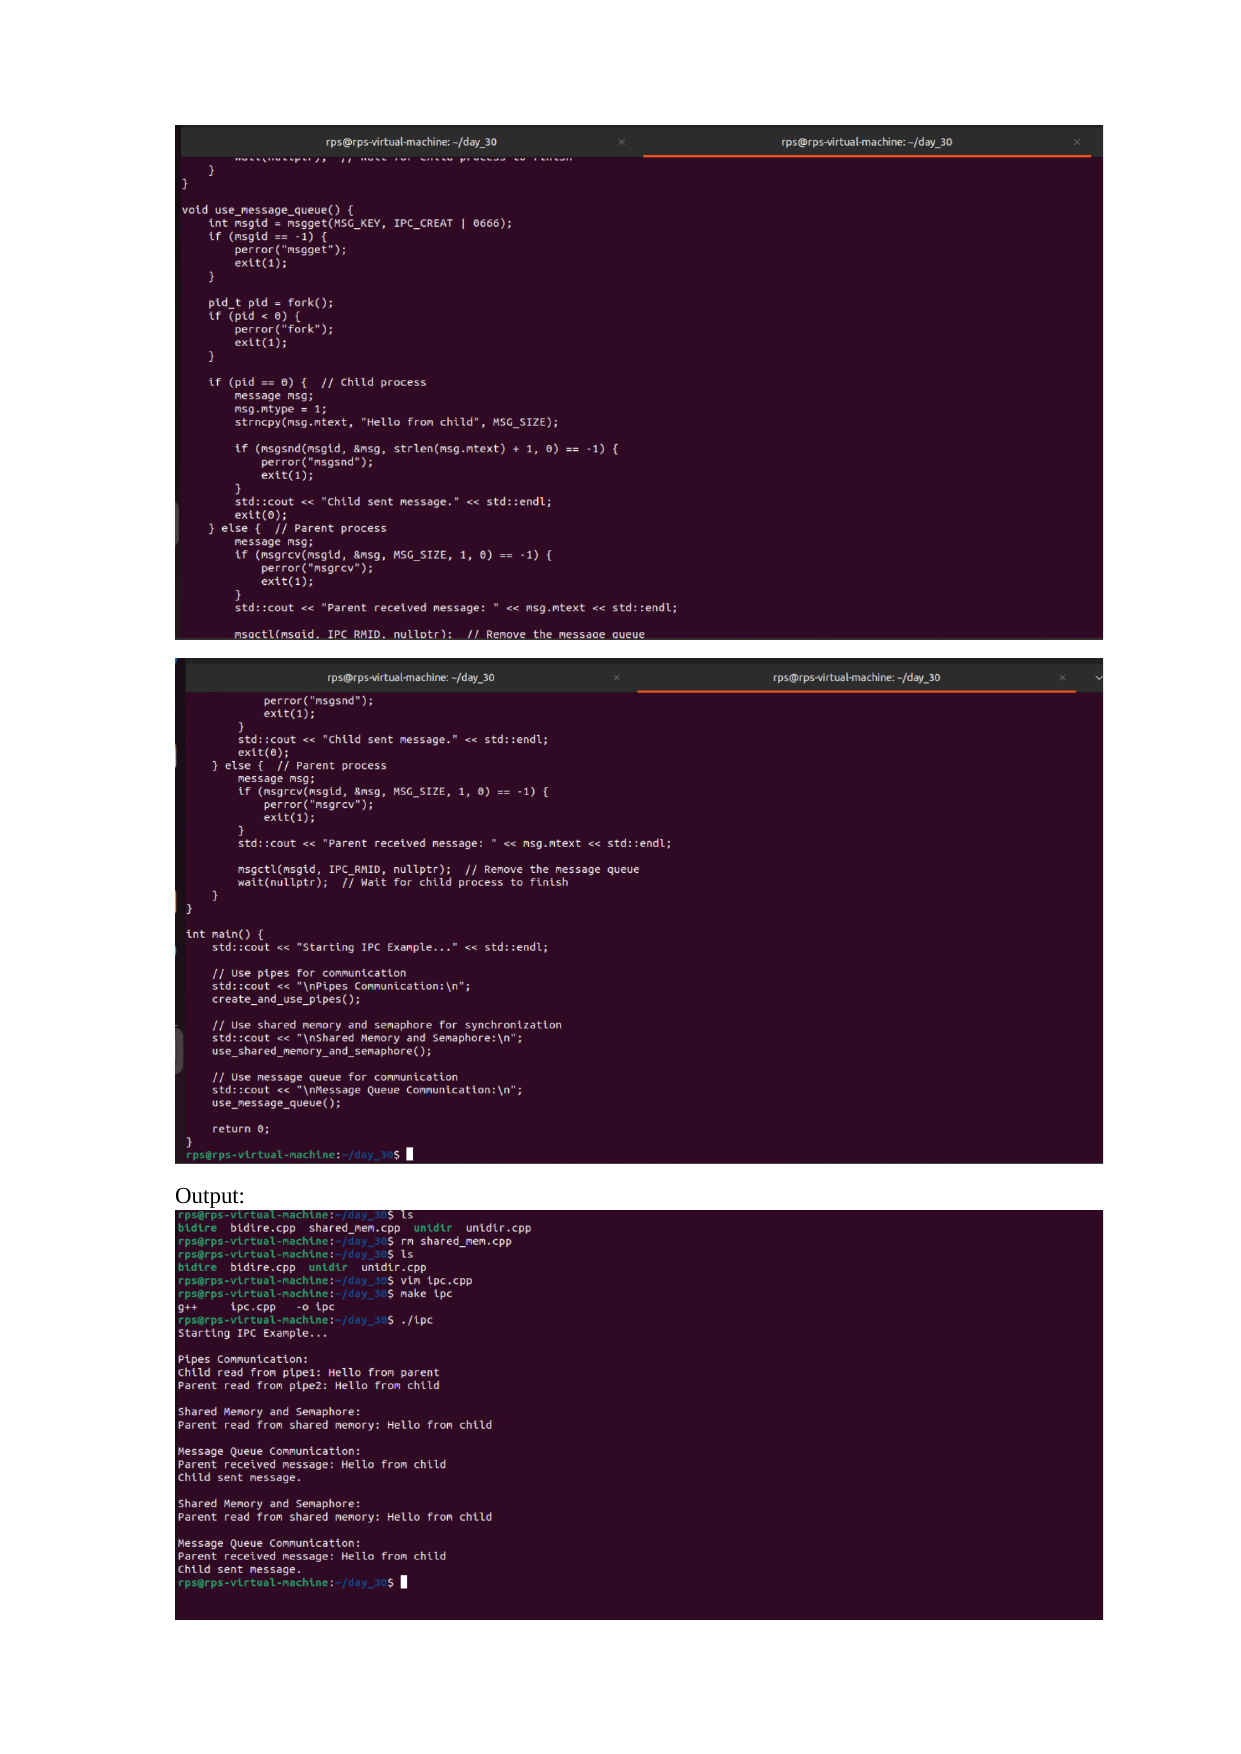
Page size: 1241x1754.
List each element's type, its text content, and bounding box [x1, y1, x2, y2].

picture [175, 1210, 1104, 1620]
picture [175, 658, 1104, 1164]
text Output: [175, 1182, 1103, 1210]
picture [175, 125, 1104, 640]
